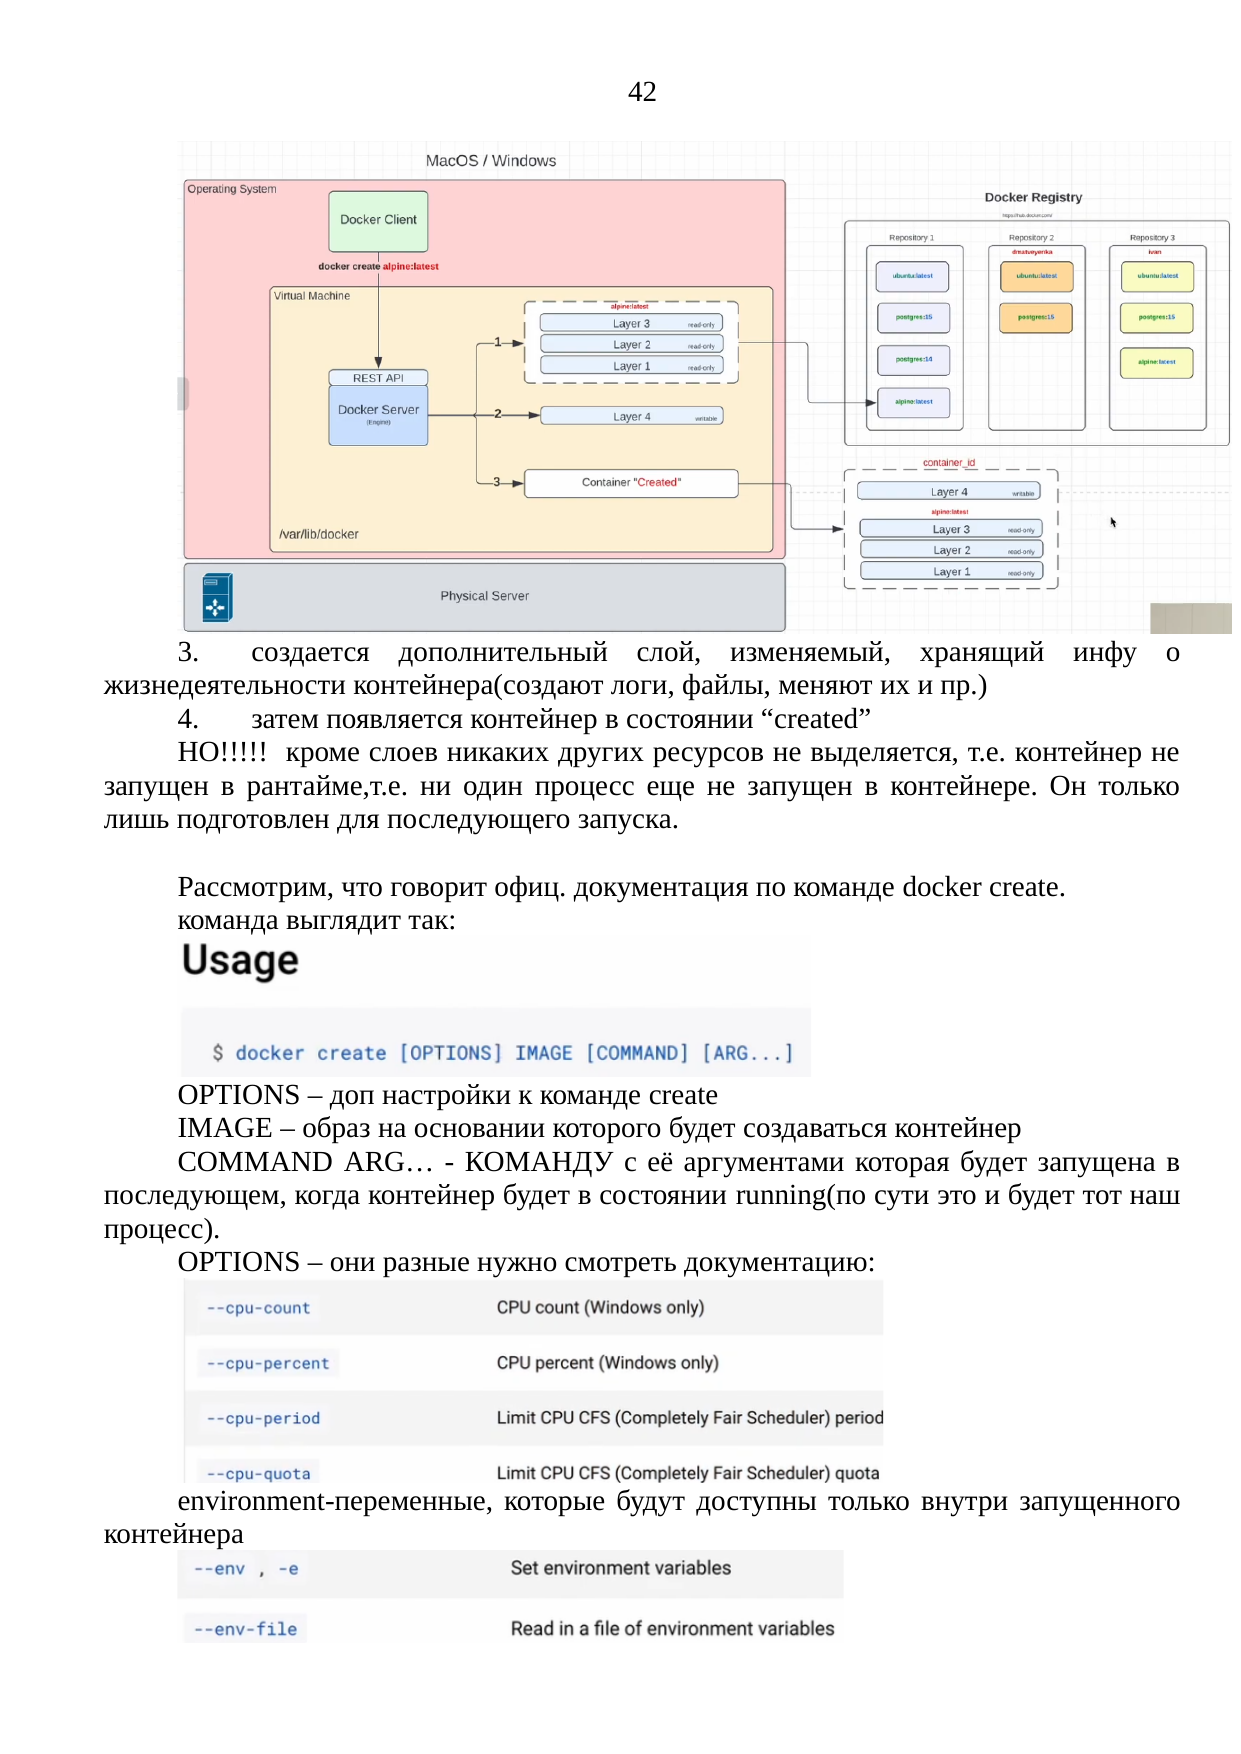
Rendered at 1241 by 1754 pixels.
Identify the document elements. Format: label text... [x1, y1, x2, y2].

list OPTIONS – доп настройки к команде create [103, 1077, 1181, 1110]
list Рассмотрим, что говорит офиц. документация по команде docker create. [103, 869, 1181, 902]
picture [177, 1550, 844, 1643]
list затем появляется контейнер в состоянии “created” [103, 701, 1181, 734]
list НО!!!!! кроме слоев никаких других ресурсов не выделяется, т.е. контейнер не запущен в рантайме,т.е. ни один процесс еще не запущен в контейнере. Он только лишь подготовлен для последующего запуска. [103, 734, 1181, 835]
list создается дополнительный слой, изменяемый, хранящий инфу о жизнедеятельности контейнера(создают логи, файлы, меняют их и пр.) [103, 634, 1181, 701]
list команда выглядит так: [103, 902, 1181, 936]
picture [177, 1278, 884, 1483]
picture [177, 141, 1232, 634]
list IMAGE – образ на основании которого будет создаваться контейнер [103, 1110, 1181, 1144]
list environment-переменные, которые будут доступны только внутри запущенного контейнера [103, 1483, 1181, 1550]
picture [177, 935, 812, 1077]
list OPTIONS – они разные нужно смотреть документацию: [103, 1244, 1181, 1278]
list COMMAND ARG… - КОМАНДУ с её аргументами которая будет запущена в последующем, когда контейнер будет в состоянии running(по сути это и будет тот наш процесс). [103, 1144, 1181, 1244]
